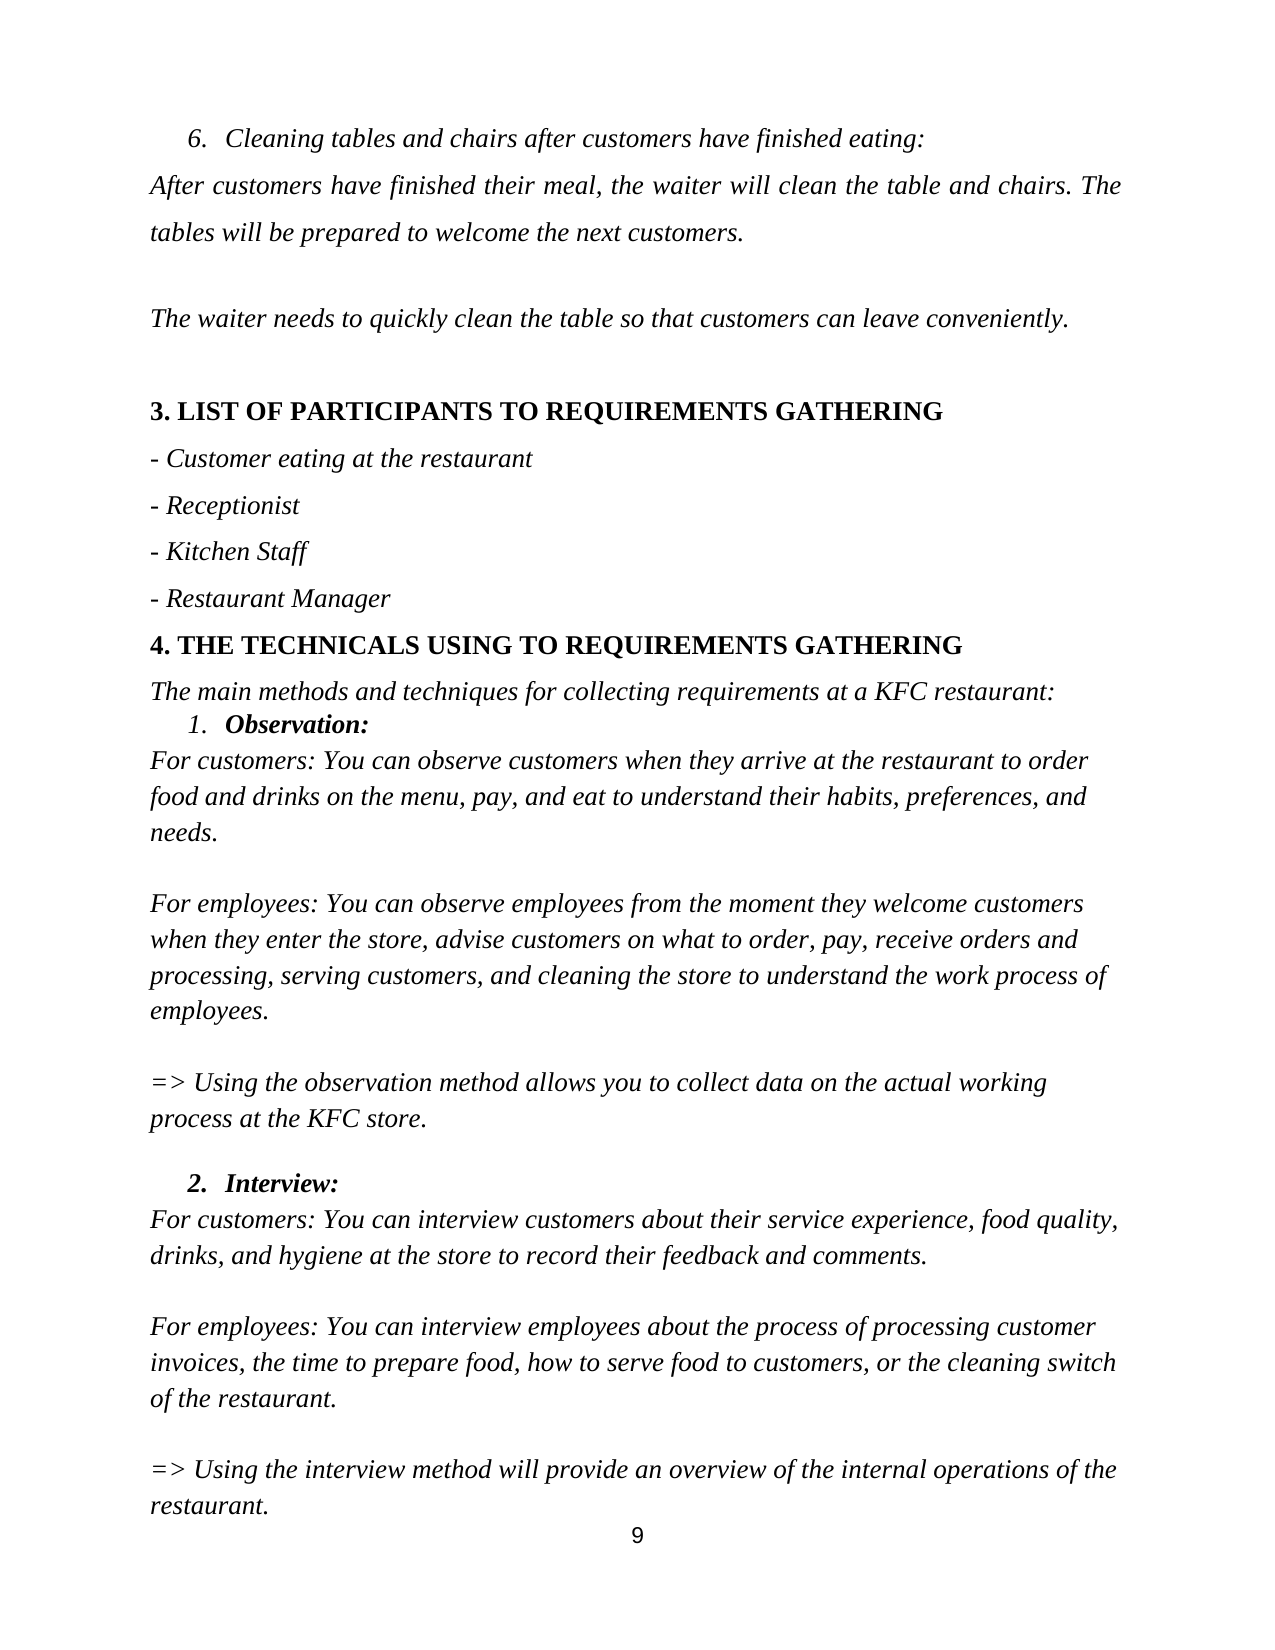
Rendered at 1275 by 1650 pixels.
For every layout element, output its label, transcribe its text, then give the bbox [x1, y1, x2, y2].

text - Restaurant Manager [150, 582, 1125, 613]
text For employees: You can observe employees from the moment they welcome customers when they enter the store, advise customers on what to order, pay, receive orders and processing, serving customers, and cleaning the store to understand the work process of employees. [150, 887, 1127, 1026]
list Interview: [187, 1168, 1127, 1199]
text => Using the interview method will provide an overview of the internal operations of the restaurant. [150, 1453, 1127, 1520]
text - Kitchen Staff [150, 535, 1125, 567]
text For customers: You can observe customers when they arrive at the restaurant to order food and drinks on the menu, pay, and eat to understand their habits, preferences, and needs. [150, 744, 1127, 847]
text After customers have finished their meal, the waiter will clean the table and chairs. The tables will be prepared to welcome the next customers. [150, 169, 1125, 247]
text For employees: You can interview employees about the process of processing customer invoices, the time to prepare food, how to serve food to customers, or the cleaning switch of the restaurant. [150, 1311, 1127, 1413]
list Observation: [187, 709, 1127, 740]
text 3. LIST OF PARTICIPANTS TO REQUIREMENTS GATHERING [150, 395, 1125, 427]
text - Customer eating at the restaurant [150, 442, 1125, 473]
list Cleaning tables and chairs after customers have finished eating: [187, 123, 1125, 154]
text - Receptionist [150, 489, 1125, 520]
text The main methods and techniques for collecting requirements at a KFC restaurant: [150, 675, 1125, 707]
text For customers: You can interview customers about their service experience, food quality, drinks, and hygiene at the store to record their feedback and comments. [150, 1203, 1127, 1270]
text 4. THE TECHNICALS USING TO REQUIREMENTS GATHERING [150, 629, 1125, 660]
text => Using the observation method allows you to collect data on the actual working process at the KFC store. [150, 1066, 1127, 1133]
text The waiter needs to quickly clean the table so that customers can leave conveniently. [150, 302, 1125, 333]
